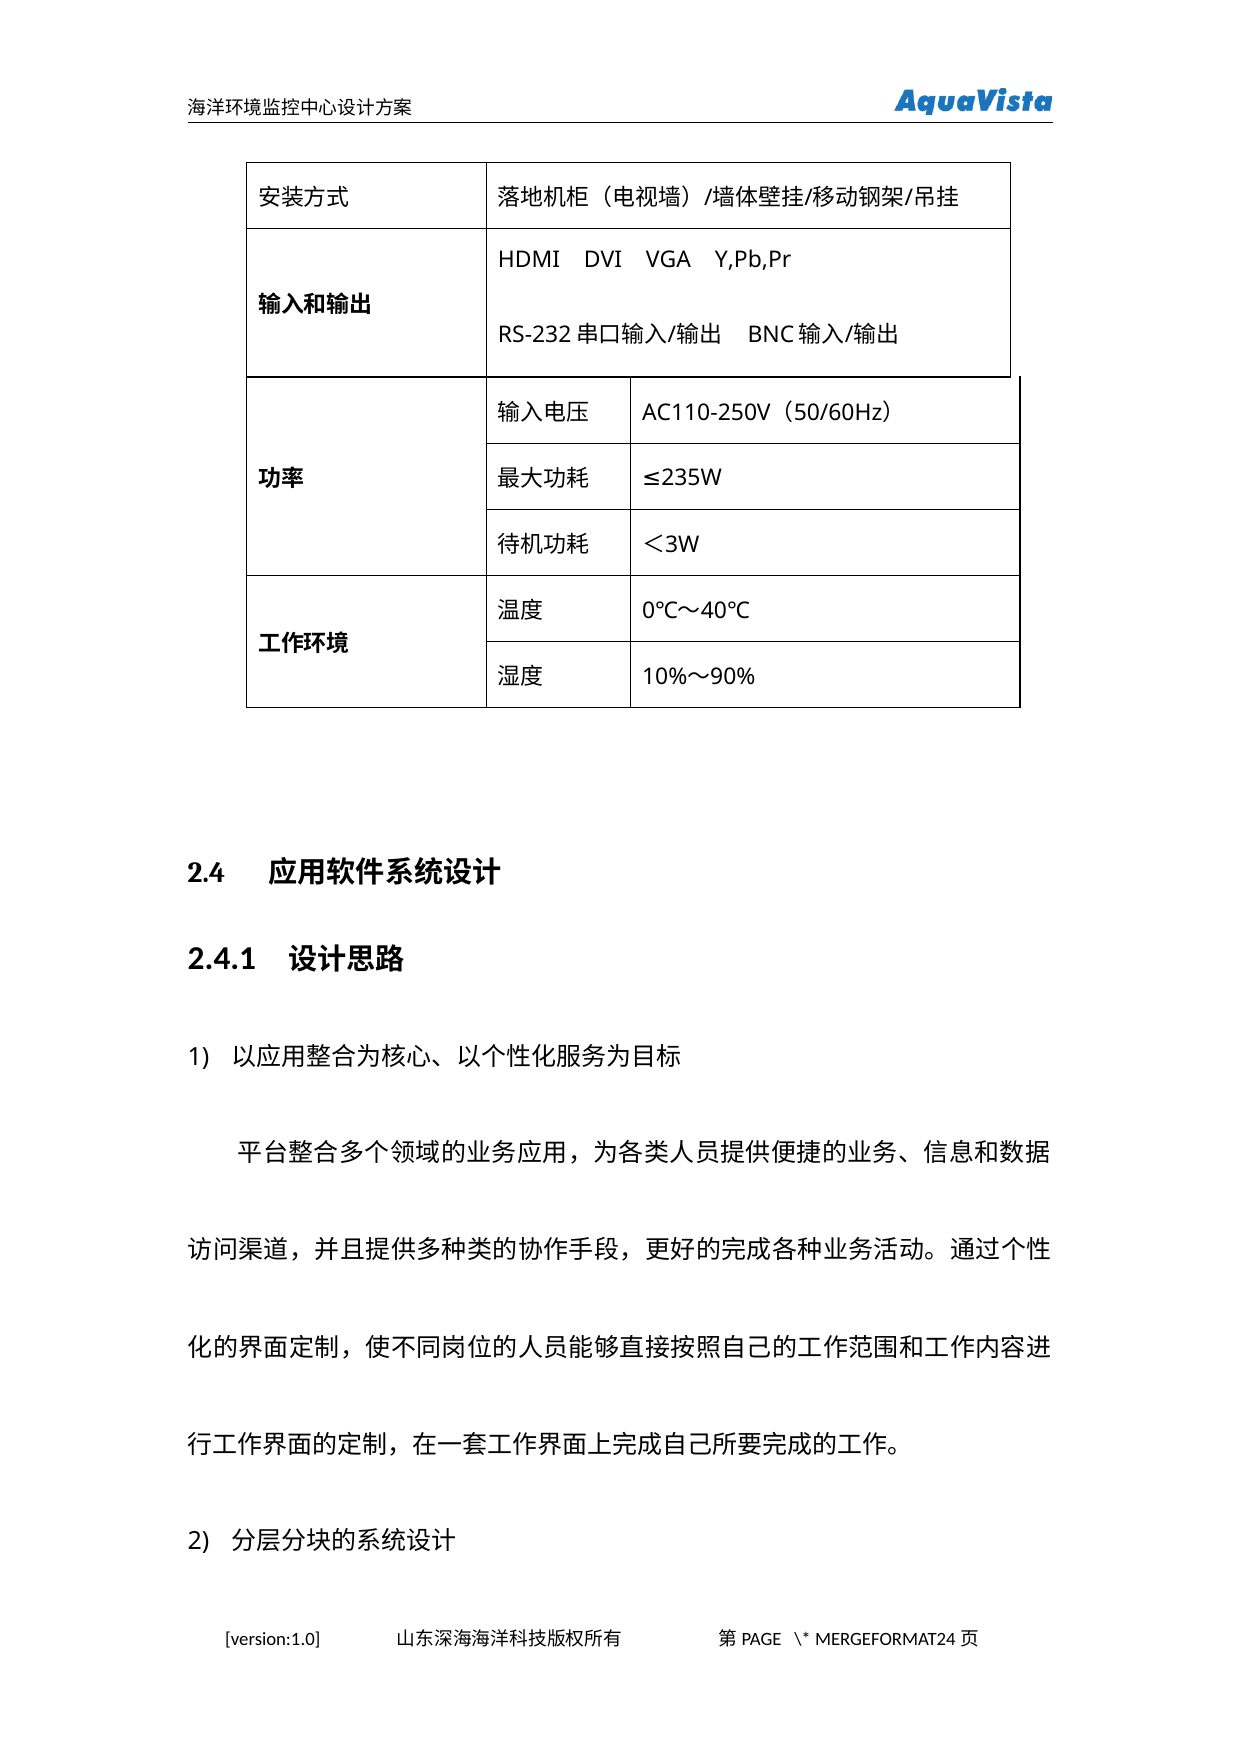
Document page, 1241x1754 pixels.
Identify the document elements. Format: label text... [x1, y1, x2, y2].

table_cell AC110-250V（50/60Hz） [631, 376, 1019, 442]
table_cell 最大功耗 [487, 444, 630, 508]
text 平台整合多个领域的业务应用，为各类人员提供便捷的业务、信息和数据访问渠道，并且提供多种类的协作手段，更好的完成各种业务活动。通过个性化的界面定制，使不同岗位的人员能够直接按照自己的工作范围和工作内容进行工作界面的定制，在一套工作界面上完成自己所要完成的工作。 [187, 1118, 1053, 1476]
table_cell 湿度 [487, 642, 630, 707]
table_cell 0℃～40℃ [631, 576, 1019, 641]
table_cell 10%～90% [631, 642, 1019, 707]
table_cell 安装方式 [247, 163, 486, 228]
picture [893, 88, 1053, 115]
table_cell RS-232串口输入/输出 BNC输入/输出 [487, 288, 1010, 376]
table_cell ≤235W [631, 444, 1019, 508]
table_cell 输入电压 [487, 378, 630, 442]
table_cell 输入和输出 [247, 229, 486, 376]
subtitle 设计思路 [187, 924, 1053, 989]
subtitle 应用软件系统设计 [187, 838, 1053, 903]
table_cell 温度 [487, 576, 630, 641]
table_cell HDMI DVI VGA Y,Pb,Pr [487, 229, 1010, 287]
list 分层分块的系统设计 [187, 1506, 1053, 1571]
list 以应用整合为核心、以个性化服务为目标 [187, 1022, 1053, 1087]
table_cell 工作环境 [247, 576, 486, 707]
table_cell 功率 [247, 378, 486, 574]
table_cell 落地机柜（电视墙）/墙体壁挂/移动钢架/吊挂 [487, 163, 1010, 228]
table_cell ＜3W [631, 510, 1019, 574]
table_cell 待机功耗 [487, 510, 630, 574]
